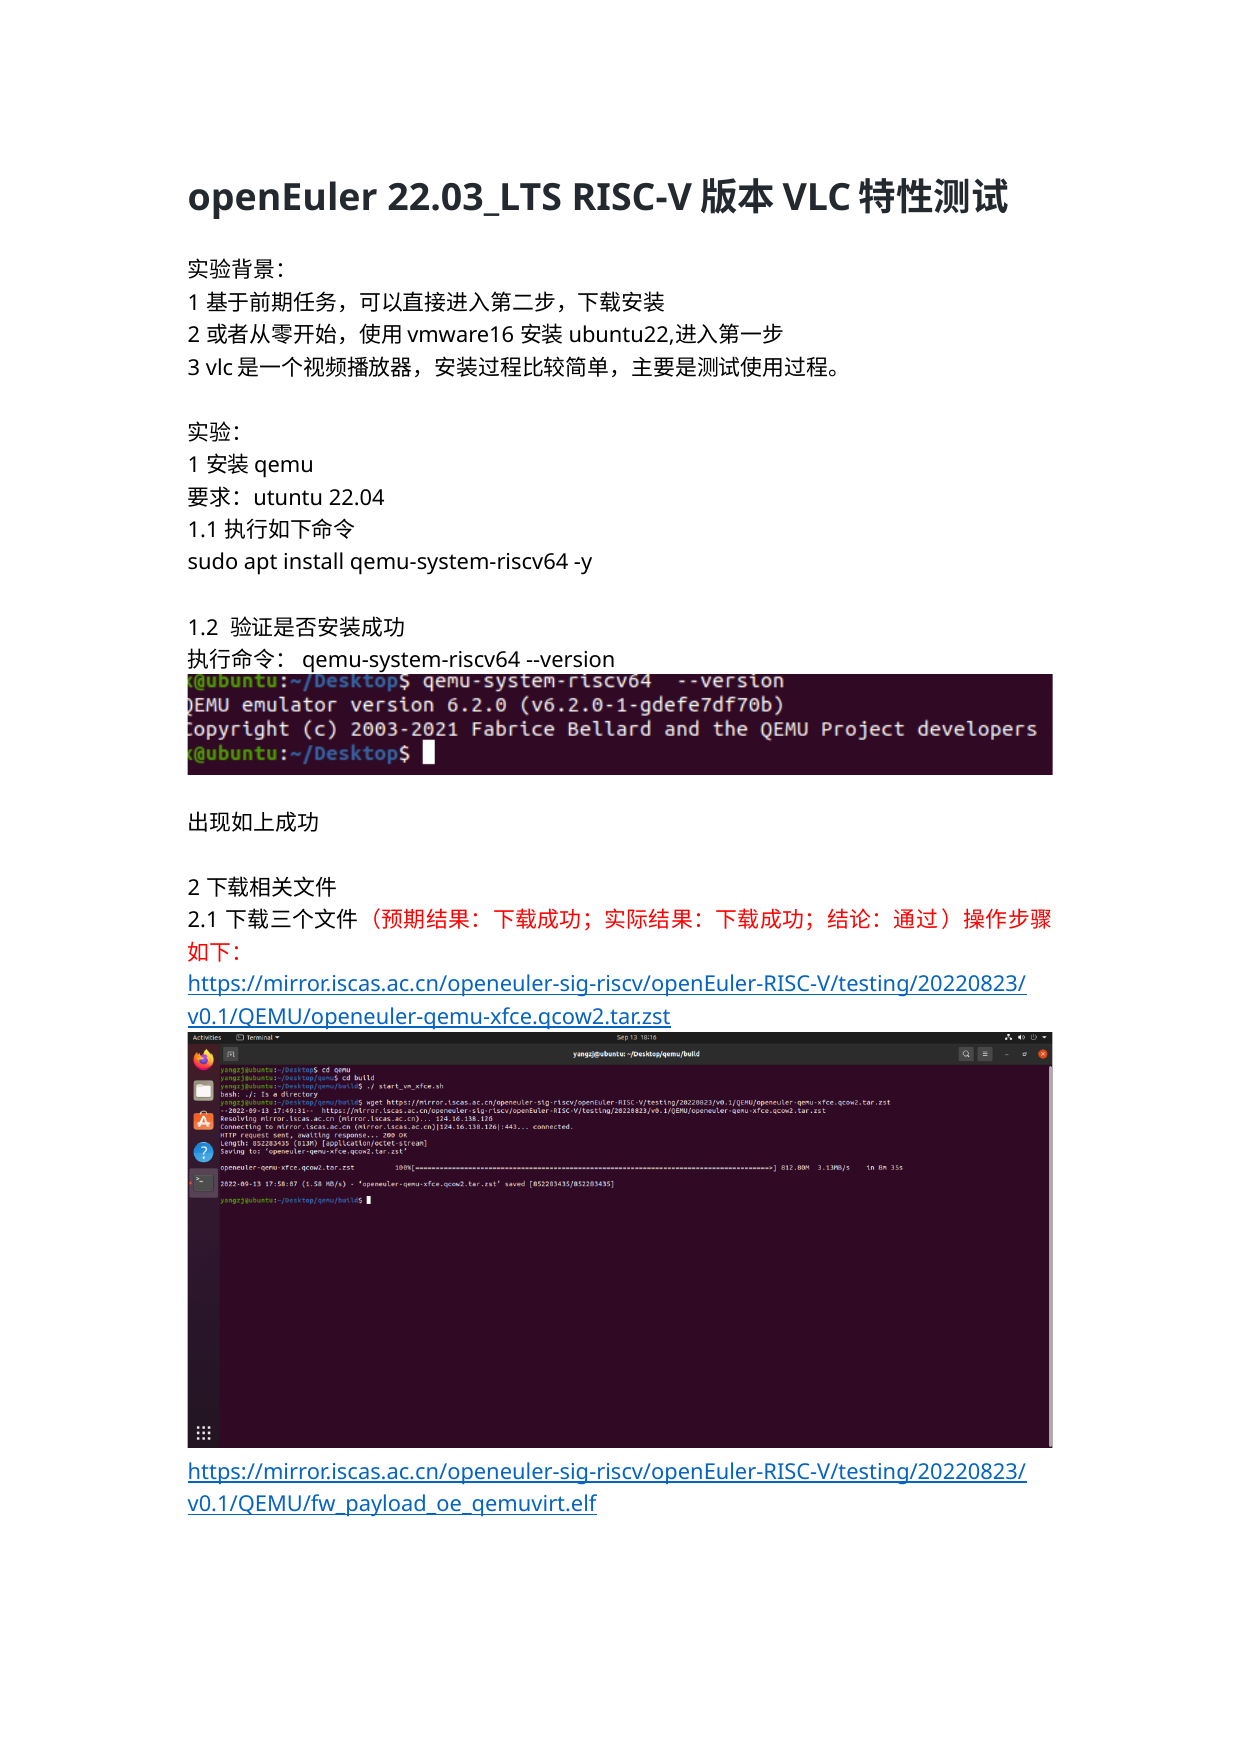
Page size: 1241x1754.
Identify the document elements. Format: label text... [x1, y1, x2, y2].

picture [187, 674, 1053, 775]
text 执行命令： qemu-system-riscv64 --version [187, 642, 1053, 674]
text 2 下载相关文件 [187, 869, 1053, 902]
text https://mirror.iscas.ac.cn/openeuler-sig-riscv/openEuler-RISC-V/testing/20220823/v0.1/QEMU/fw_payload_oe_qemuvirt.elf [187, 1454, 1053, 1519]
picture [187, 1032, 1053, 1448]
text 要求：utuntu 22.04 [187, 479, 1053, 512]
text 1.1 执行如下命令 [187, 512, 1053, 544]
text 3 vlc是一个视频播放器，安装过程比较简单，主要是测试使用过程。 [187, 349, 1053, 382]
text 1.2 验证是否安装成功 [187, 609, 1053, 642]
text 出现如上成功 [187, 804, 1053, 837]
text 1 基于前期任务，可以直接进入第二步，下载安装 [187, 284, 1053, 317]
text sudo apt install qemu-system-riscv64 -y [187, 544, 1053, 577]
text openEuler 22.03_LTS RISC-V版本VLC特性测试 [187, 162, 1053, 227]
text 1 安装qemu [187, 447, 1053, 479]
text 2 或者从零开始，使用vmware16 安装 ubuntu22,进入第一步 [187, 317, 1053, 349]
text https://mirror.iscas.ac.cn/openeuler-sig-riscv/openEuler-RISC-V/testing/20220823/v0.1/QEMU/openeuler-qemu-xfce.qcow2.tar.zst [187, 967, 1053, 1032]
text 2.1 下载三个文件（预期结果：下载成功；实际结果：下载成功；结论：通过）操作步骤如下： [187, 902, 1053, 967]
text 实验： [187, 414, 1053, 447]
text 实验背景： [187, 252, 1053, 284]
